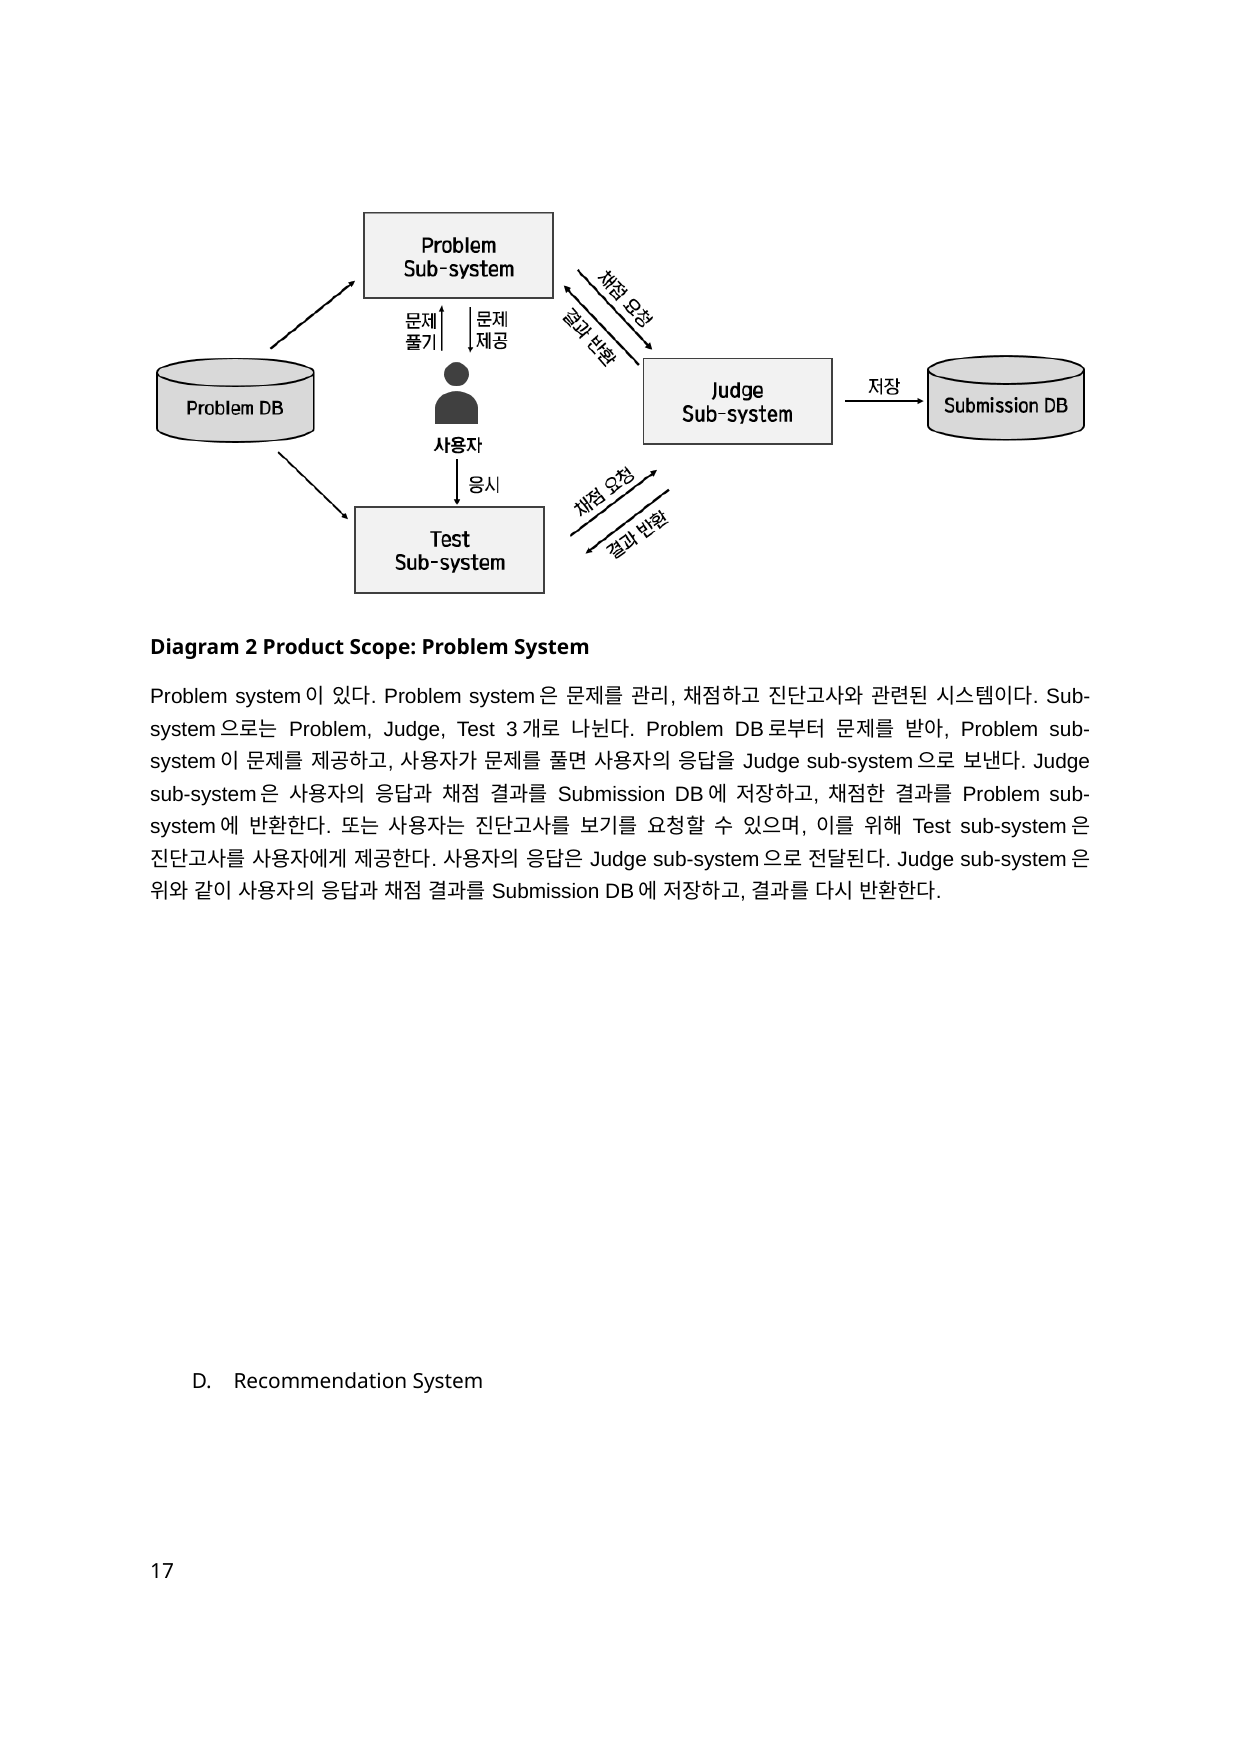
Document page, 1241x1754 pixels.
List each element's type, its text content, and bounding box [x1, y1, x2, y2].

picture [150, 177, 1091, 613]
text Problem system이 있다. Problem system은 문제를 관리, 채점하고 진단고사와 관련된 시스템이다. Sub-system으로는 Problem, Judge, Test 3개로 나뉜다. Problem DB로부터 문제를 받아, Problem sub-system이 문제를 제공하고, 사용자가 문제를 풀면 사용자의 응답을 Judge sub-system으로 보낸다. Judge sub-system은 사용자의 응답과 채점 결과를 Submission DB에 저장하고, 채점한 결과를 Problem sub-system에 반환한다. 또는 사용자는 진단고사를 보기를 요청할 수 있으며, 이를 위해 Test sub-system은 진단고사를 사용자에게 제공한다. 사용자의 응답은 Judge sub-system으로 전달된다. Judge sub-system은 위와 같이 사용자의 응답과 채점 결과를 Submission DB에 저장하고, 결과를 다시 반환한다. [150, 679, 1090, 905]
subtitle Recommendation System [192, 1366, 1090, 1394]
